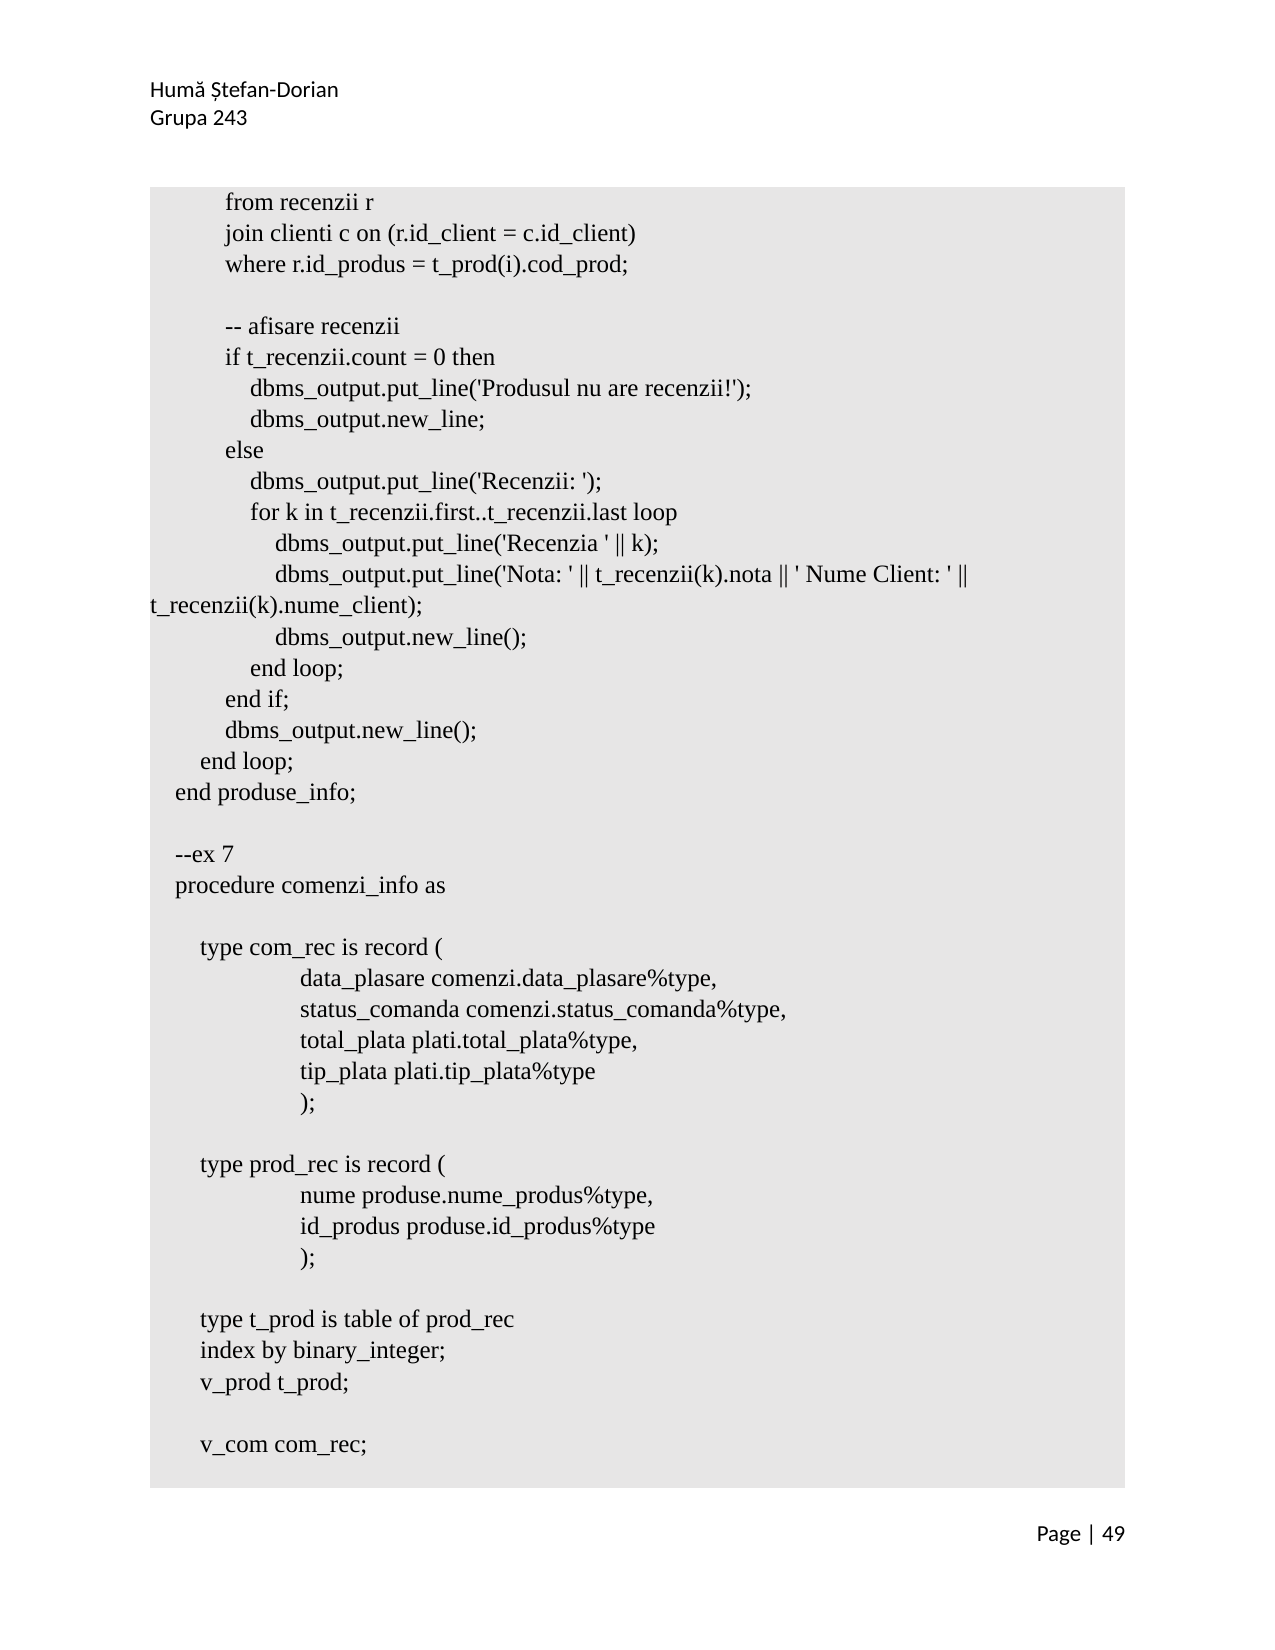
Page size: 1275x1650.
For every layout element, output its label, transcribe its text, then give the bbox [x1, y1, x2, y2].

text index by binary_integer; [150, 1336, 1125, 1364]
text where r.id_produs = t_prod(i).cod_prod; [150, 249, 1125, 278]
text total_plata plati.total_plata%type, [150, 1025, 1125, 1054]
text procedure comenzi_info as [150, 870, 1125, 899]
text type com_rec is record ( [150, 932, 1125, 961]
text type prod_rec is record ( [150, 1149, 1125, 1178]
text --ex 7 [150, 839, 1125, 868]
text dbms_output.new_line(); [150, 622, 1125, 650]
text dbms_output.new_line(); [150, 715, 1125, 743]
text ); [150, 1242, 1125, 1271]
text data_plasare comenzi.data_plasare%type, [150, 963, 1125, 992]
text status_comanda comenzi.status_comanda%type, [150, 994, 1125, 1023]
text join clienti c on (r.id_client = c.id_client) [150, 218, 1125, 247]
text v_prod t_prod; [150, 1367, 1125, 1395]
text for k in t_recenzii.first..t_recenzii.last loop [150, 497, 1125, 526]
text end loop; [150, 653, 1125, 681]
text v_com com_rec; [150, 1429, 1125, 1457]
text -- afisare recenzii [150, 311, 1125, 340]
text from recenzii r [150, 187, 1125, 216]
text dbms_output.put_line('Recenzia ' || k); [150, 528, 1125, 557]
text type t_prod is table of prod_rec [150, 1304, 1125, 1333]
text dbms_output.put_line('Produsul nu are recenzii!'); [150, 373, 1125, 402]
text dbms_output.put_line('Recenzii: '); [150, 466, 1125, 495]
text dbms_output.new_line; [150, 404, 1125, 433]
text end if; [150, 684, 1125, 712]
text dbms_output.put_line('Nota: ' || t_recenzii(k).nota || ' Nume Client: ' || t_recenzii(k).nume_client); [150, 559, 1125, 619]
text end produse_info; [150, 777, 1125, 806]
text id_produs produse.id_produs%type [150, 1211, 1125, 1240]
text end loop; [150, 746, 1125, 774]
text else [150, 435, 1125, 464]
text nume produse.nume_produs%type, [150, 1180, 1125, 1209]
text ); [150, 1087, 1125, 1116]
text tip_plata plati.tip_plata%type [150, 1056, 1125, 1085]
text if t_recenzii.count = 0 then [150, 342, 1125, 371]
